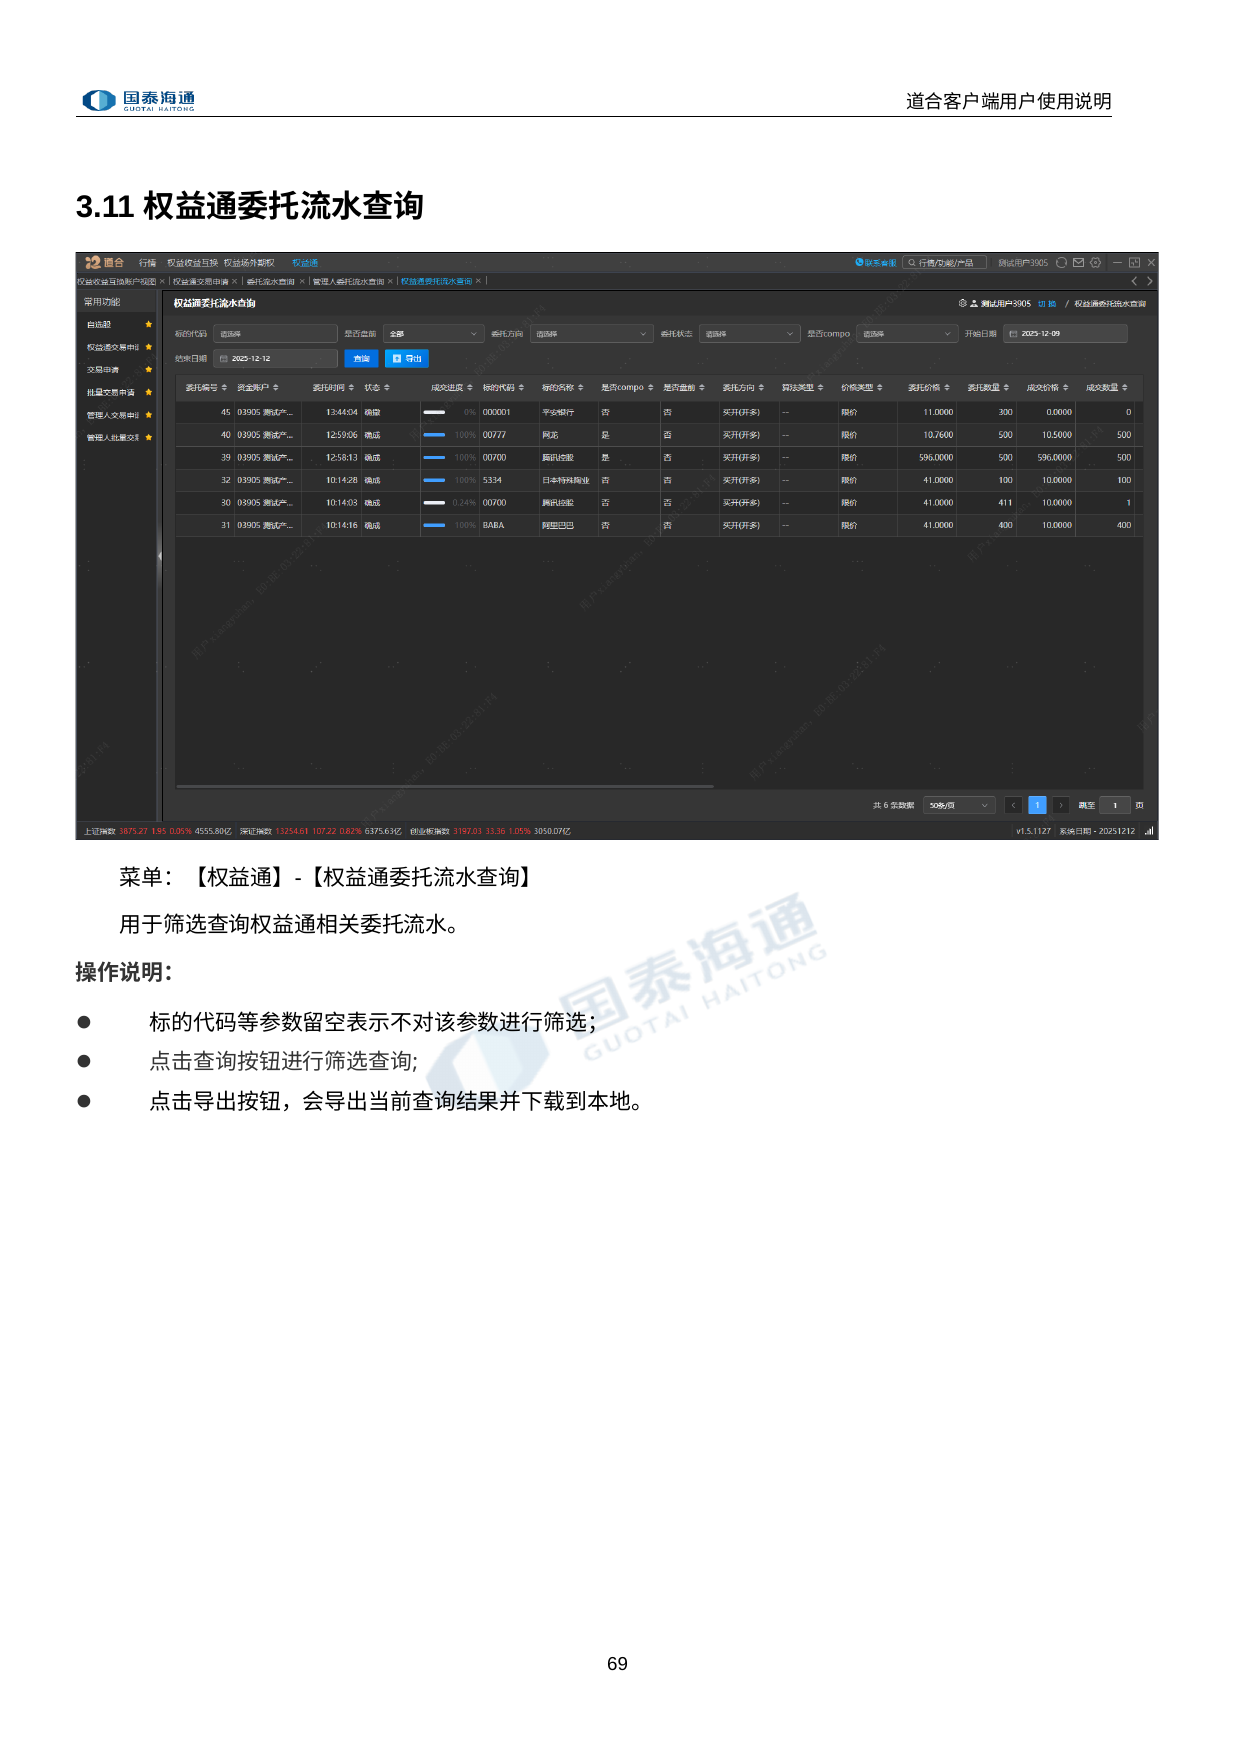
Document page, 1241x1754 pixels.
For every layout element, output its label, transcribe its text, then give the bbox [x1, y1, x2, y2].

list 点击导出按钮，会导出当前查询结果并下载到本地。 [76, 1080, 1159, 1120]
text 菜单：【权益通】-【权益通委托流水查询】 [76, 856, 1159, 896]
list 标的代码等参数留空表示不对该参数进行筛选； [76, 1001, 1159, 1040]
picture [75, 252, 1159, 840]
picture [63, 86, 213, 115]
text 操作说明： [76, 951, 1159, 991]
text 用于筛选查询权益通相关委托流水。 [76, 903, 1159, 943]
subtitle 权益通委托流水查询 [76, 164, 1159, 244]
list 点击查询按钮进行筛选查询; [76, 1040, 1159, 1080]
